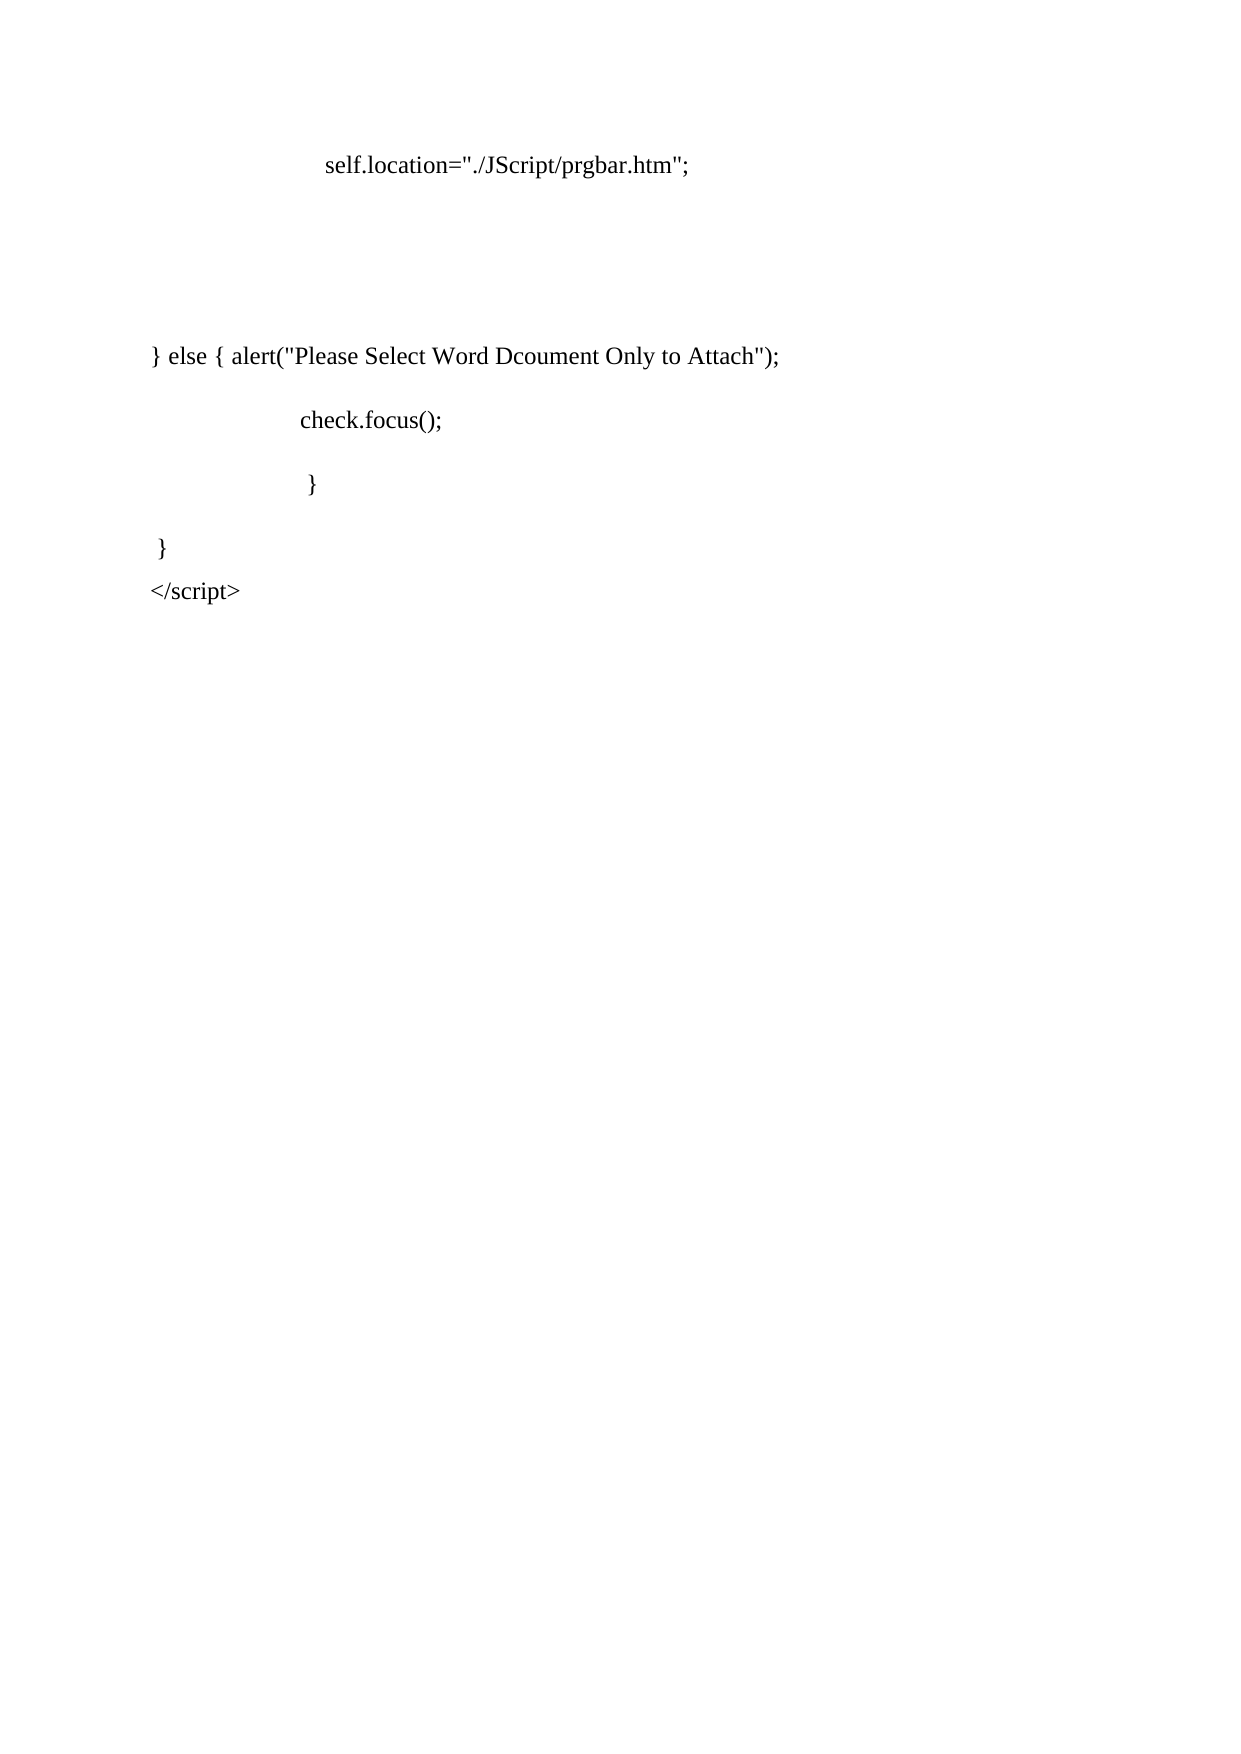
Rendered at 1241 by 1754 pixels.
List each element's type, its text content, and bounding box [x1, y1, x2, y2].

text } else { alert("Please Select Word Dcoument Only to Attach"); [150, 341, 1090, 370]
text } </script> [150, 533, 1090, 605]
text self.location="./JScript/prgbar.htm"; [150, 150, 1090, 179]
text } [150, 469, 1090, 498]
text check.focus(); [150, 405, 1090, 434]
